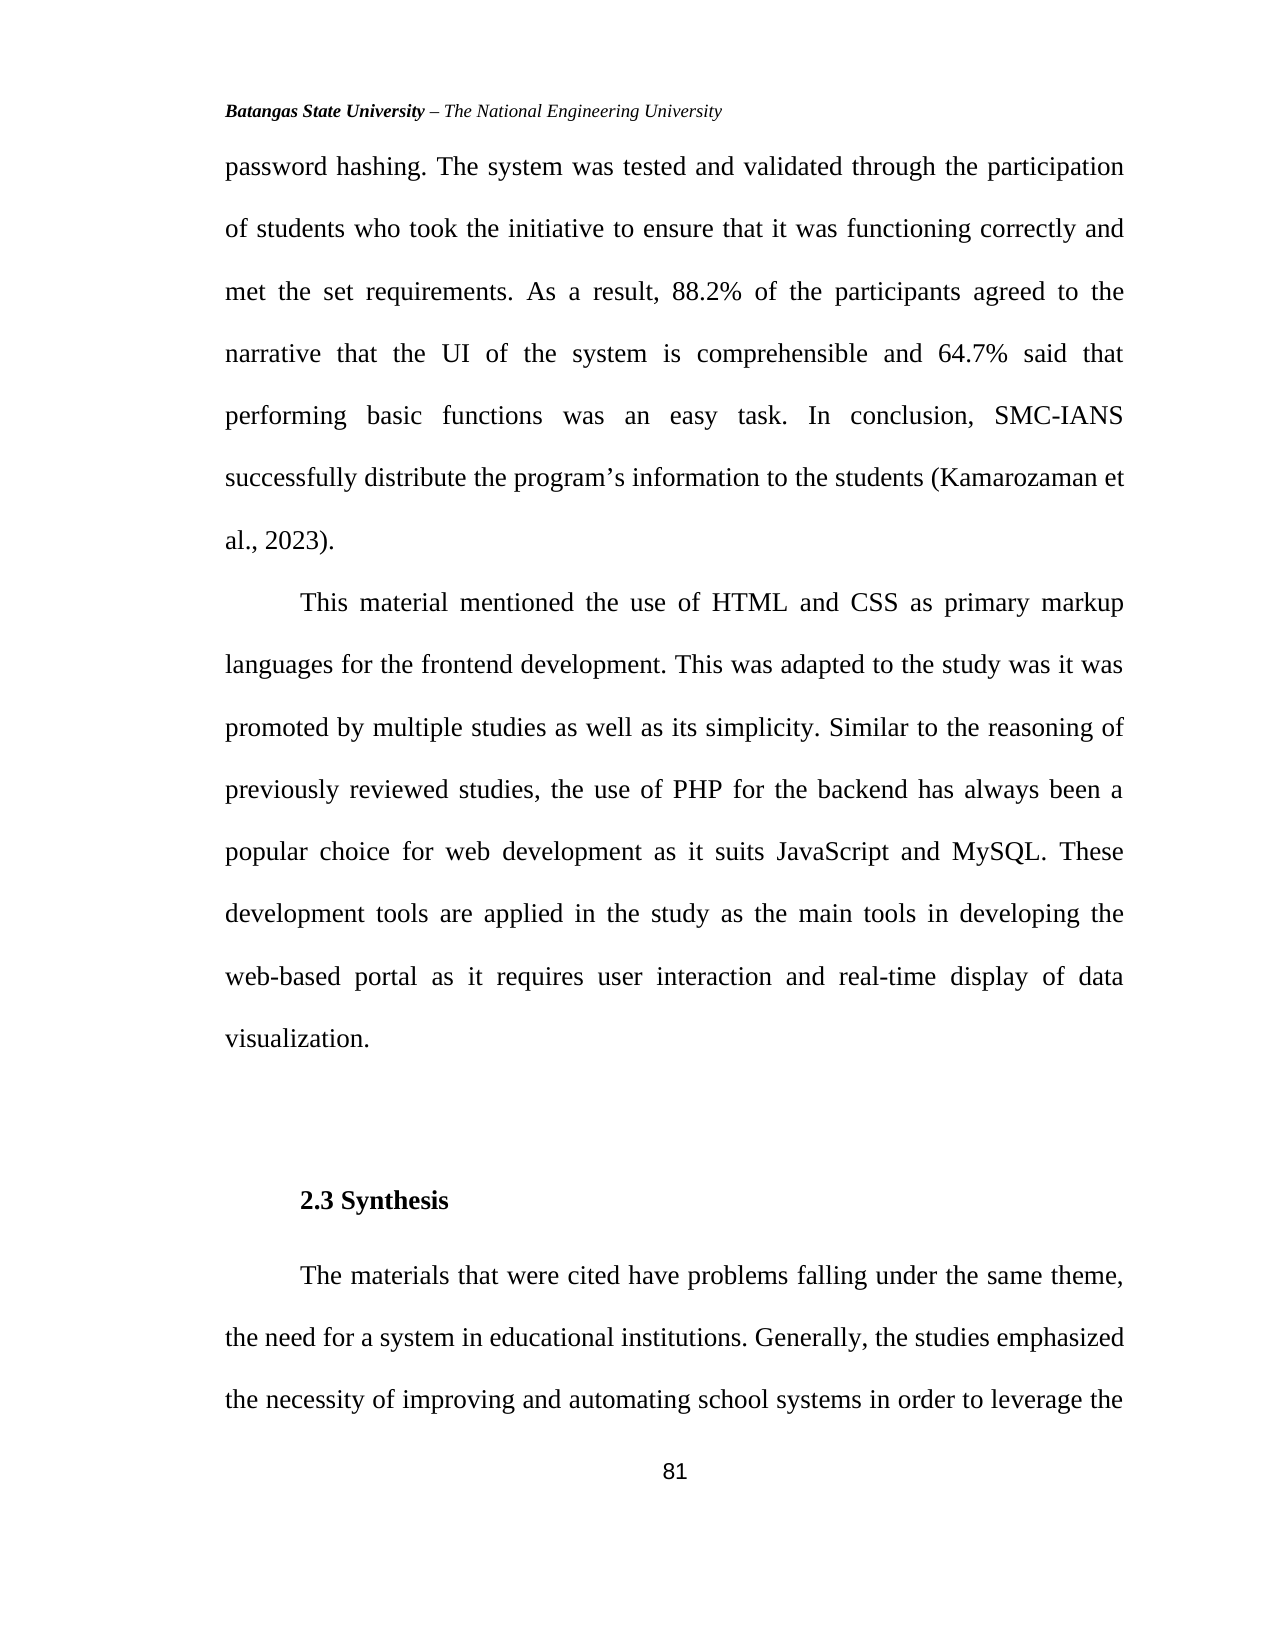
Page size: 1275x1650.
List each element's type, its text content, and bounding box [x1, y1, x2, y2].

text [225, 150, 1125, 555]
text This material mentioned the use of HTML and CSS as primary markup languages for the frontend development. This was adapted to the study was it was promoted by multiple studies as well as its simplicity. Similar to the reasoning of previously reviewed studies, the use of PHP for the backend has always been a popular choice for web development as it suits JavaScript and MySQL. These development tools are applied in the study as the main tools in developing the web-based portal as it requires user interaction and real-time display of data visualization. [225, 586, 1125, 1053]
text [225, 1259, 1125, 1415]
subtitle 2.3 Synthesis [225, 1184, 1125, 1215]
